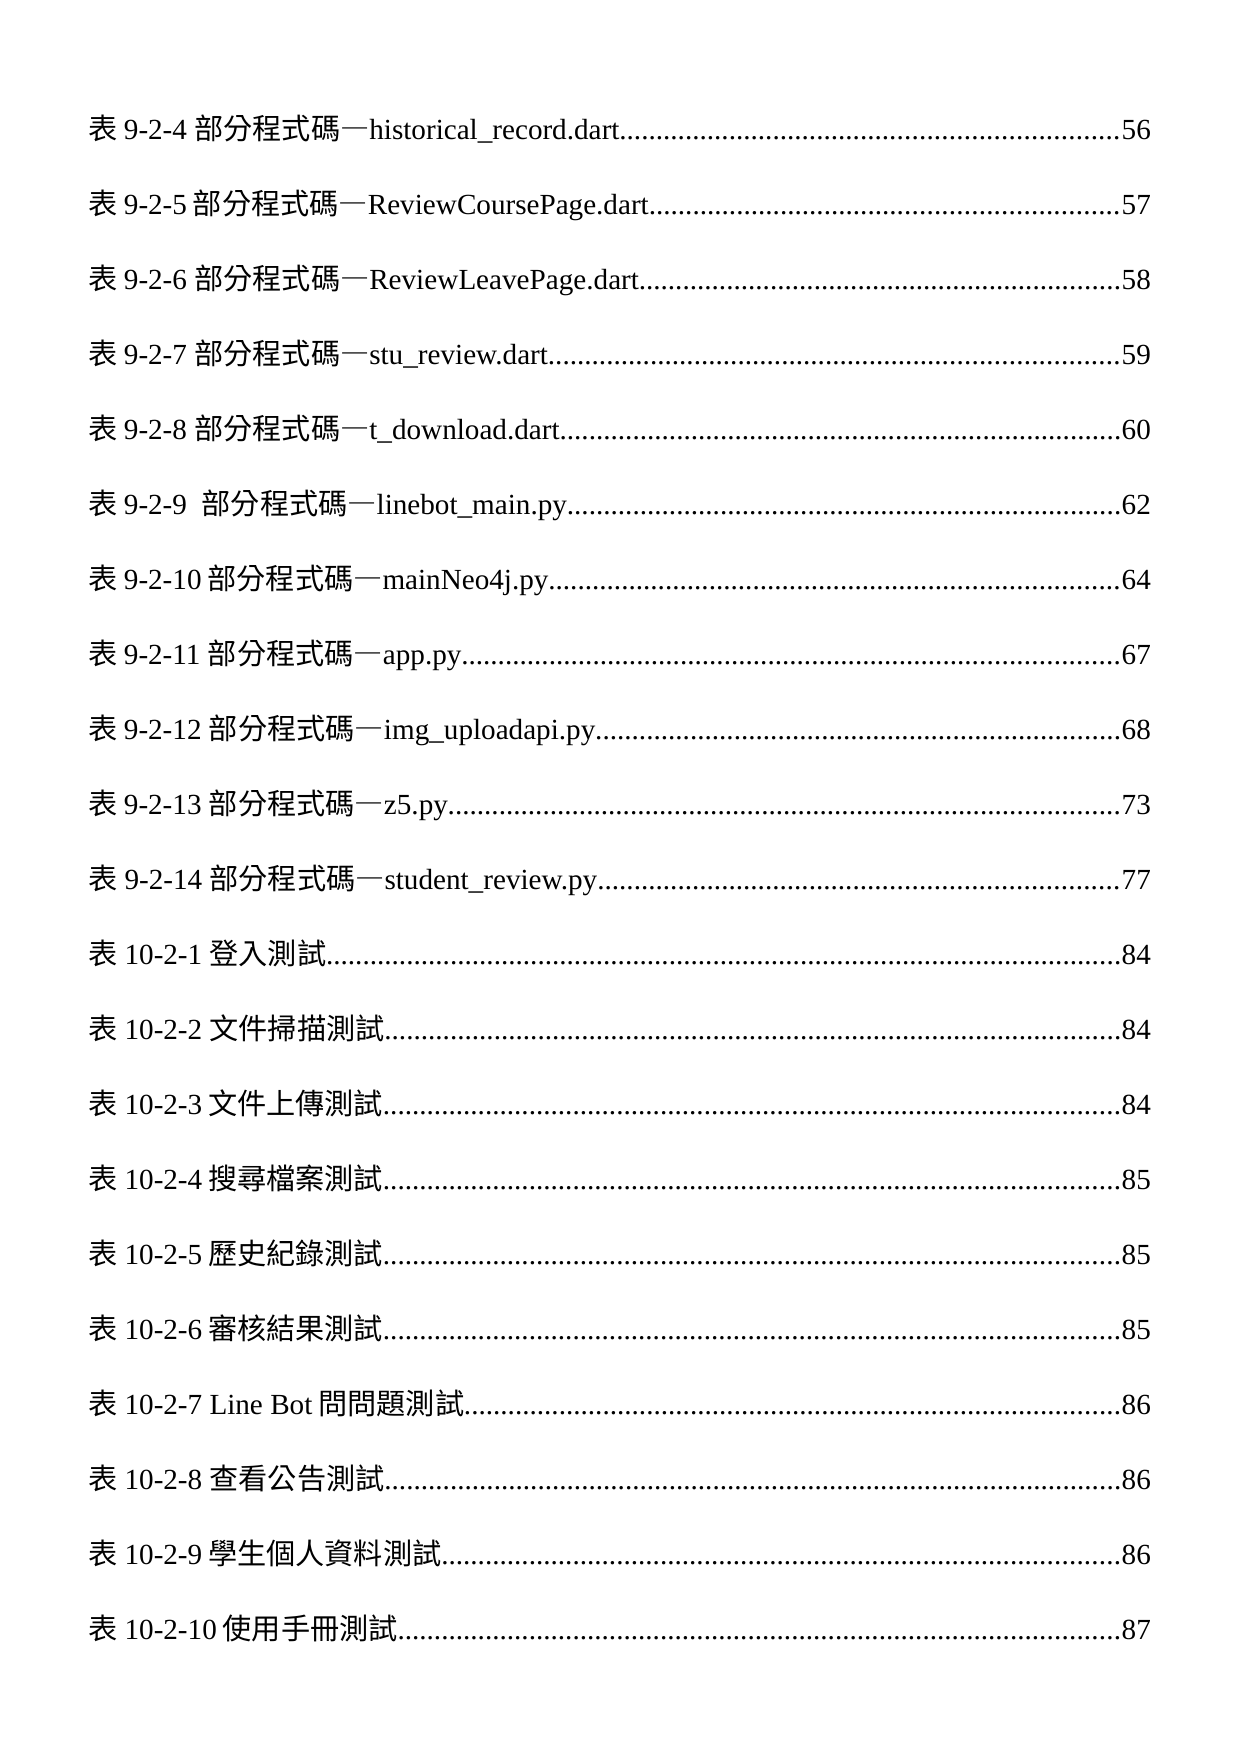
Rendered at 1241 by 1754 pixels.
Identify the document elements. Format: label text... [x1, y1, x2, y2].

text 表9-2-9 部分程式碼―linebot_main.py 62 [89, 464, 1152, 539]
text 表9-2-8 部分程式碼―t_download.dart 60 [89, 389, 1152, 464]
text 表9-2-10部分程式碼―mainNeo4j.py 64 [89, 539, 1152, 614]
text 表9-2-5部分程式碼―ReviewCoursePage.dart 57 [89, 164, 1152, 239]
text 表 10-2-2 文件掃描測試 84 [89, 989, 1152, 1064]
text 表9-2-6 部分程式碼―ReviewLeavePage.dart 58 [89, 239, 1152, 314]
text 表 10-2-8 查看公告測試 86 [89, 1439, 1152, 1514]
text 表 10-2-4搜尋檔案測試 85 [89, 1139, 1152, 1214]
text 表 10-2-3文件上傳測試 84 [89, 1064, 1152, 1139]
text 表9-2-4 部分程式碼―historical_record.dart 56 [89, 89, 1152, 164]
text 表 10-2-10使用手冊測試 87 [89, 1589, 1152, 1664]
text 表9-2-12 部分程式碼―img_uploadapi.py 68 [89, 689, 1152, 764]
text 表 10-2-1 登入測試 84 [89, 914, 1152, 989]
text 表 9-2-14 部分程式碼―student_review.py 77 [89, 839, 1152, 914]
text 表9-2-11 部分程式碼―app.py 67 [89, 614, 1152, 689]
text 表 10-2-5歷史紀錄測試 85 [89, 1214, 1152, 1289]
text 表 10-2-7 Line Bot問問題測試 86 [89, 1364, 1152, 1439]
text 表 10-2-6審核結果測試 85 [89, 1289, 1152, 1364]
text 表9-2-13 部分程式碼―z5.py 73 [89, 764, 1152, 839]
text 表9-2-7 部分程式碼―stu_review.dart 59 [89, 314, 1152, 389]
text 表 10-2-9學生個人資料測試 86 [89, 1514, 1152, 1589]
